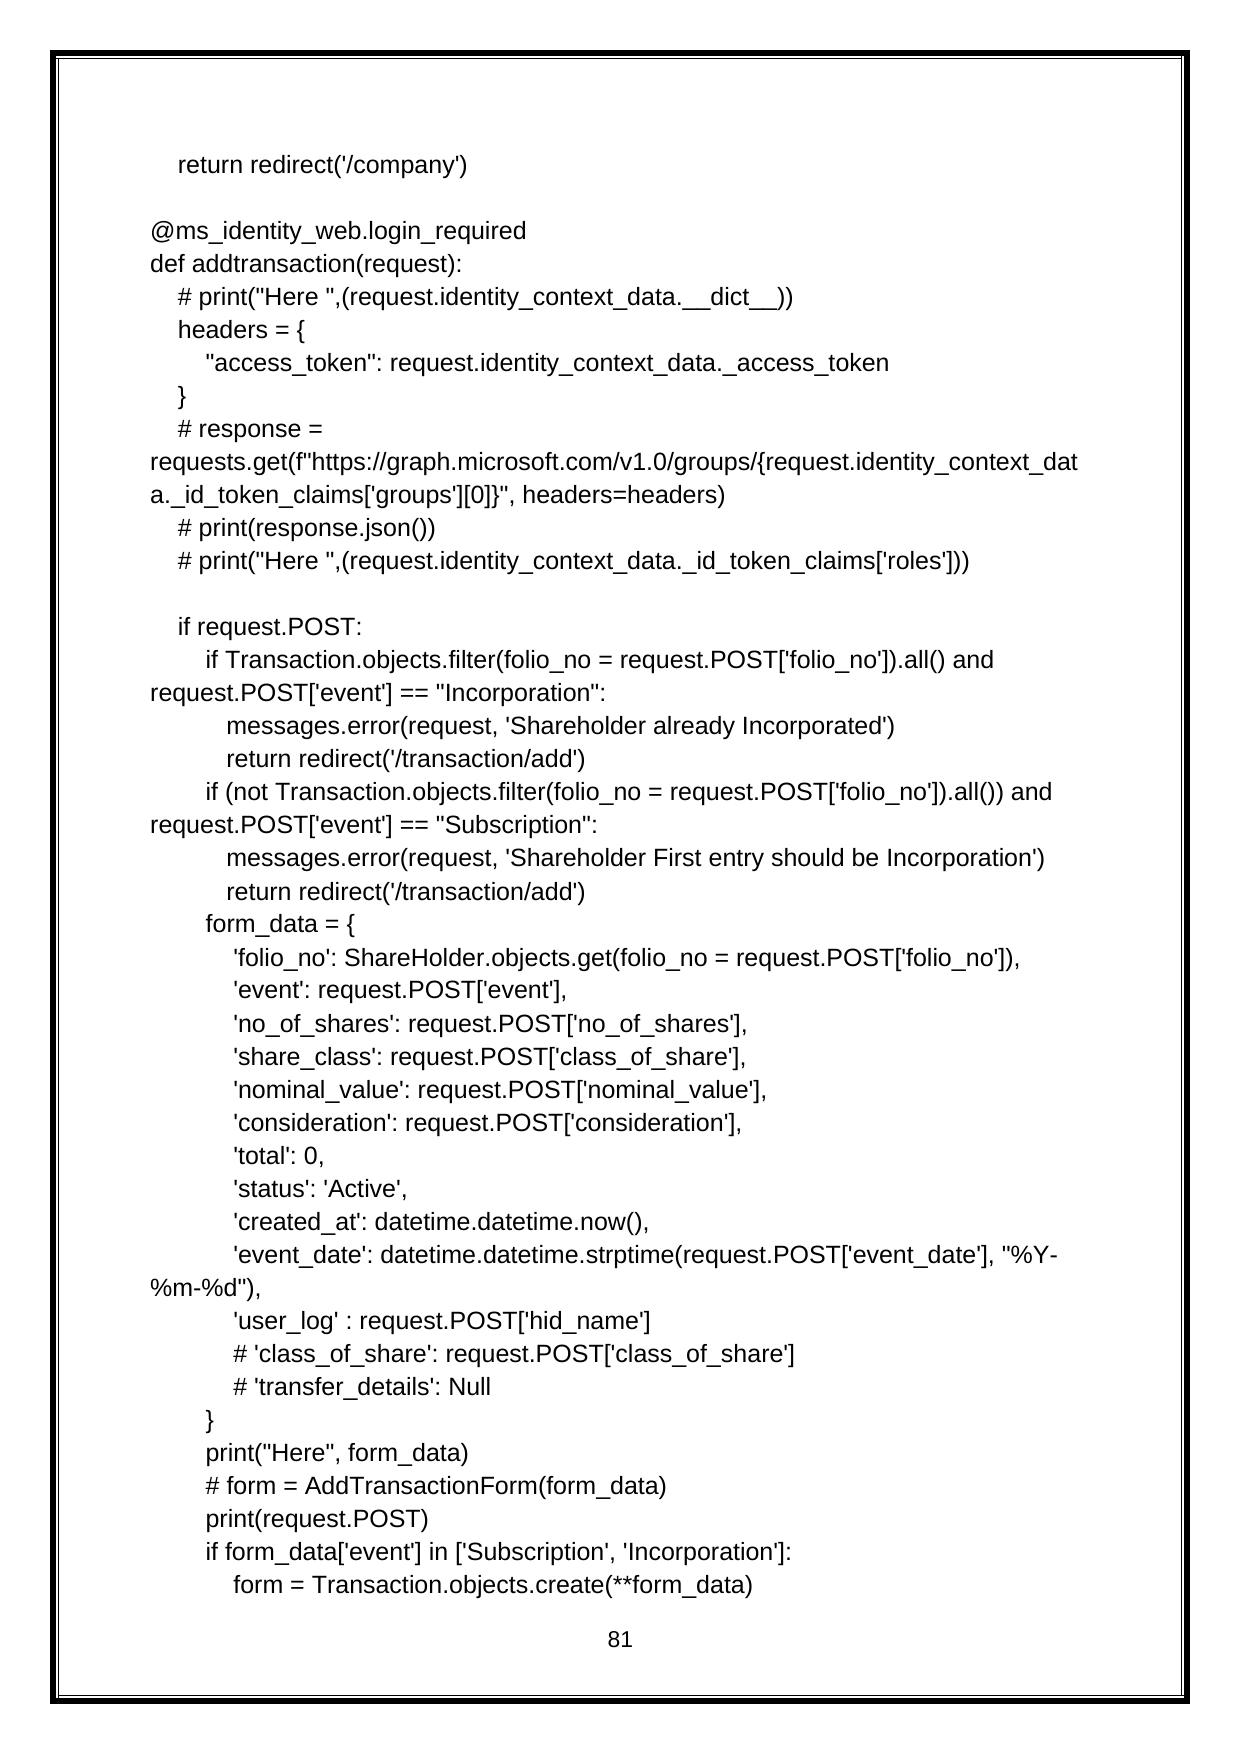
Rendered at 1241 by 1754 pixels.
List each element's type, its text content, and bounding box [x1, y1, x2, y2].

text 'folio_no': ShareHolder.objects.get(folio_no = request.POST['folio_no']), [150, 942, 1090, 971]
text if (not Transaction.objects.filter(folio_no = request.POST['folio_no']).all()) and request.POST['event'] == "Subscription": [150, 777, 1090, 839]
text 'created_at': datetime.datetime.now(), [150, 1207, 1090, 1235]
text } [150, 1405, 1090, 1433]
text 'status': 'Active', [150, 1174, 1090, 1202]
text 'event_date': datetime.datetime.strptime(request.POST['event_date'], "%Y-%m-%d"), [150, 1240, 1090, 1301]
text @ms_identity_web.login_required [150, 216, 1090, 245]
text 'event': request.POST['event'], [150, 976, 1090, 1004]
text return redirect('/transaction/add') [150, 744, 1090, 773]
text messages.error(request, 'Shareholder First entry should be Incorporation') [150, 843, 1090, 872]
text "access_token": request.identity_context_data._access_token [150, 348, 1090, 377]
text 'no_of_shares': request.POST['no_of_shares'], [150, 1008, 1090, 1037]
text messages.error(request, 'Shareholder already Incorporated') [150, 711, 1090, 740]
text if form_data['event'] in ['Subscription', 'Incorporation']: [150, 1537, 1090, 1566]
text print(request.POST) [150, 1504, 1090, 1533]
text if Transaction.objects.filter(folio_no = request.POST['folio_no']).all() and request.POST['event'] == "Incorporation": [150, 645, 1090, 707]
text # form = AddTransactionForm(form_data) [150, 1471, 1090, 1499]
text 'consideration': request.POST['consideration'], [150, 1108, 1090, 1136]
text # 'transfer_details': Null [150, 1372, 1090, 1401]
text 'nominal_value': request.POST['nominal_value'], [150, 1074, 1090, 1103]
text # print("Here ",(request.identity_context_data._id_token_claims['roles'])) [150, 546, 1090, 575]
text return redirect('/company') [150, 150, 1090, 179]
text # 'class_of_share': request.POST['class_of_share'] [150, 1339, 1090, 1367]
text def addtransaction(request): [150, 249, 1090, 278]
text # print("Here ",(request.identity_context_data.__dict__)) [150, 282, 1090, 311]
text 'user_log' : request.POST['hid_name'] [150, 1306, 1090, 1334]
text form = Transaction.objects.create(**form_data) [150, 1570, 1090, 1599]
text form_data = { [150, 909, 1090, 938]
text 'share_class': request.POST['class_of_share'], [150, 1042, 1090, 1070]
text # print(response.json()) [150, 513, 1090, 542]
text if request.POST: [150, 612, 1090, 641]
text 'total': 0, [150, 1141, 1090, 1169]
text headers = { [150, 315, 1090, 344]
text } [150, 381, 1090, 410]
text # response = requests.get(f"https://graph.microsoft.com/v1.0/groups/{request.identity_context_data._id_token_claims['groups'][0]}", headers=headers) [150, 414, 1090, 509]
text print("Here", form_data) [150, 1438, 1090, 1467]
text return redirect('/transaction/add') [150, 876, 1090, 905]
